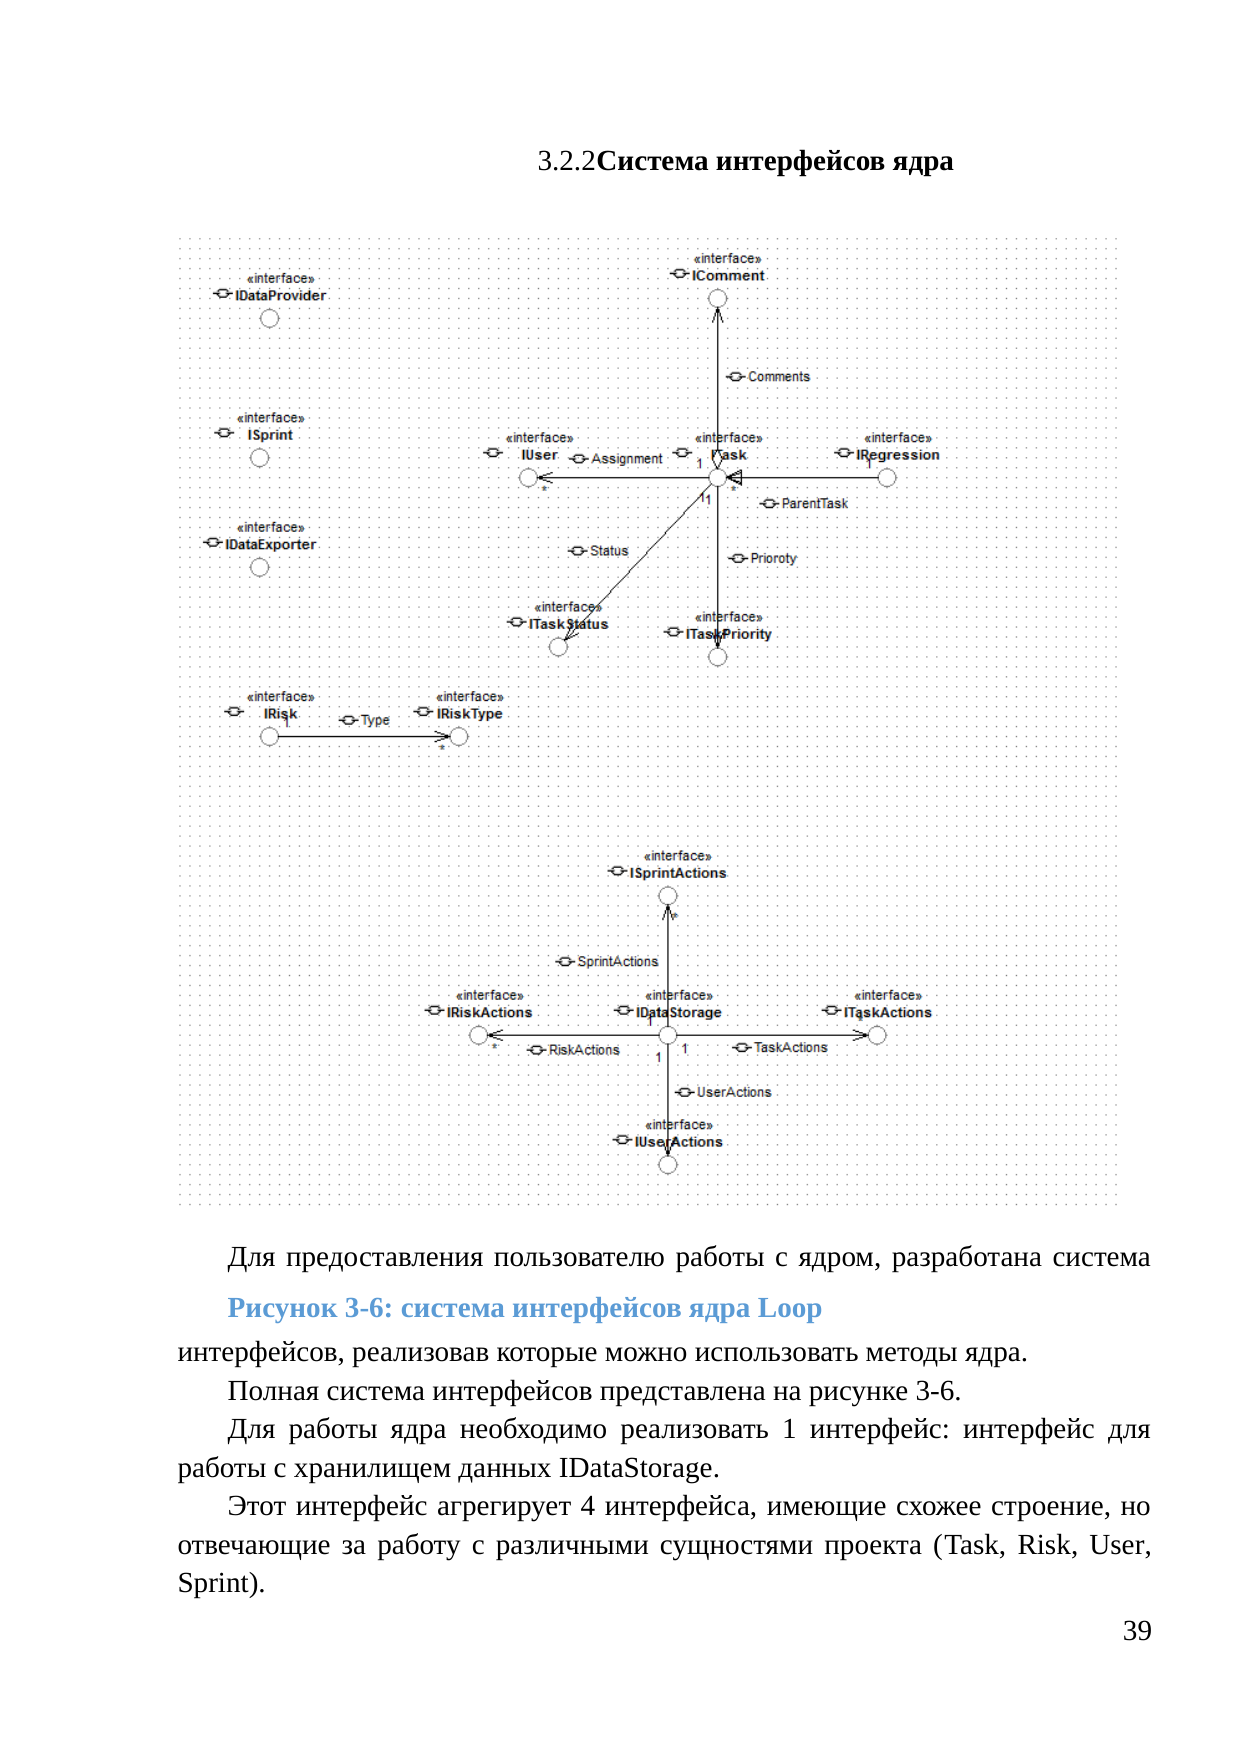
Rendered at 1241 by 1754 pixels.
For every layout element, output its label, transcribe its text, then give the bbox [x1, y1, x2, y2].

text Для работы ядра необходимо реализовать 1 интерфейс: интерфейс для работы с хранилищем данных IDataStorage. [177, 1411, 1152, 1483]
text Этот интерфейс агрегирует 4 интерфейса, имеющие схожее строение, но отвечающие за работу с различными сущностями проекта (Task, Risk, User, Sprint). [177, 1488, 1152, 1599]
text Система интерфейсов ядра [289, 143, 1152, 177]
picture [177, 232, 1123, 1209]
text Полная система интерфейсов представлена на рисунке 3-6. [177, 1373, 1152, 1406]
